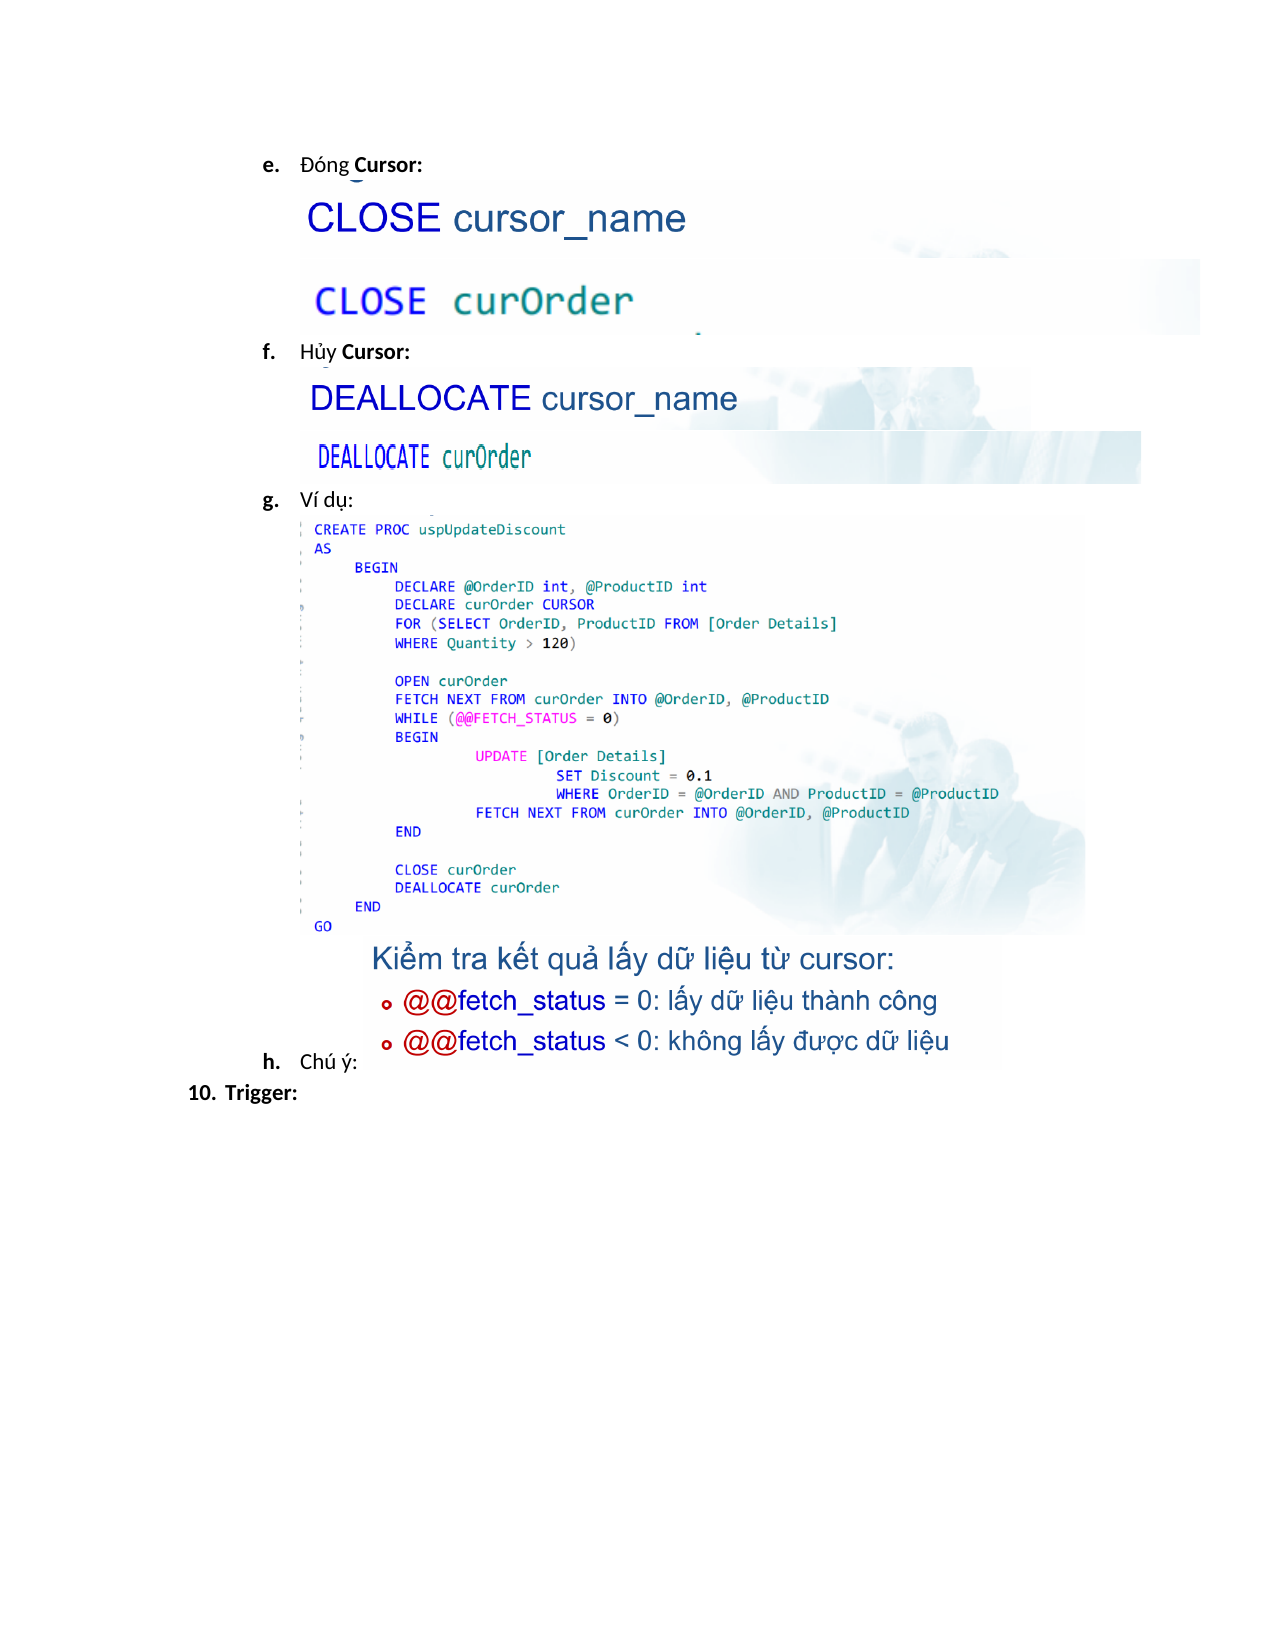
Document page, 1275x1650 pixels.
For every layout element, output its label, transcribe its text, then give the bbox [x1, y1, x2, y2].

picture [300, 515, 1086, 935]
list Đóng Cursor: [262, 150, 1125, 334]
list Chú ý: [262, 937, 1125, 1076]
list Trigger: [187, 1078, 1125, 1106]
list Hủy Cursor: [262, 337, 1125, 483]
